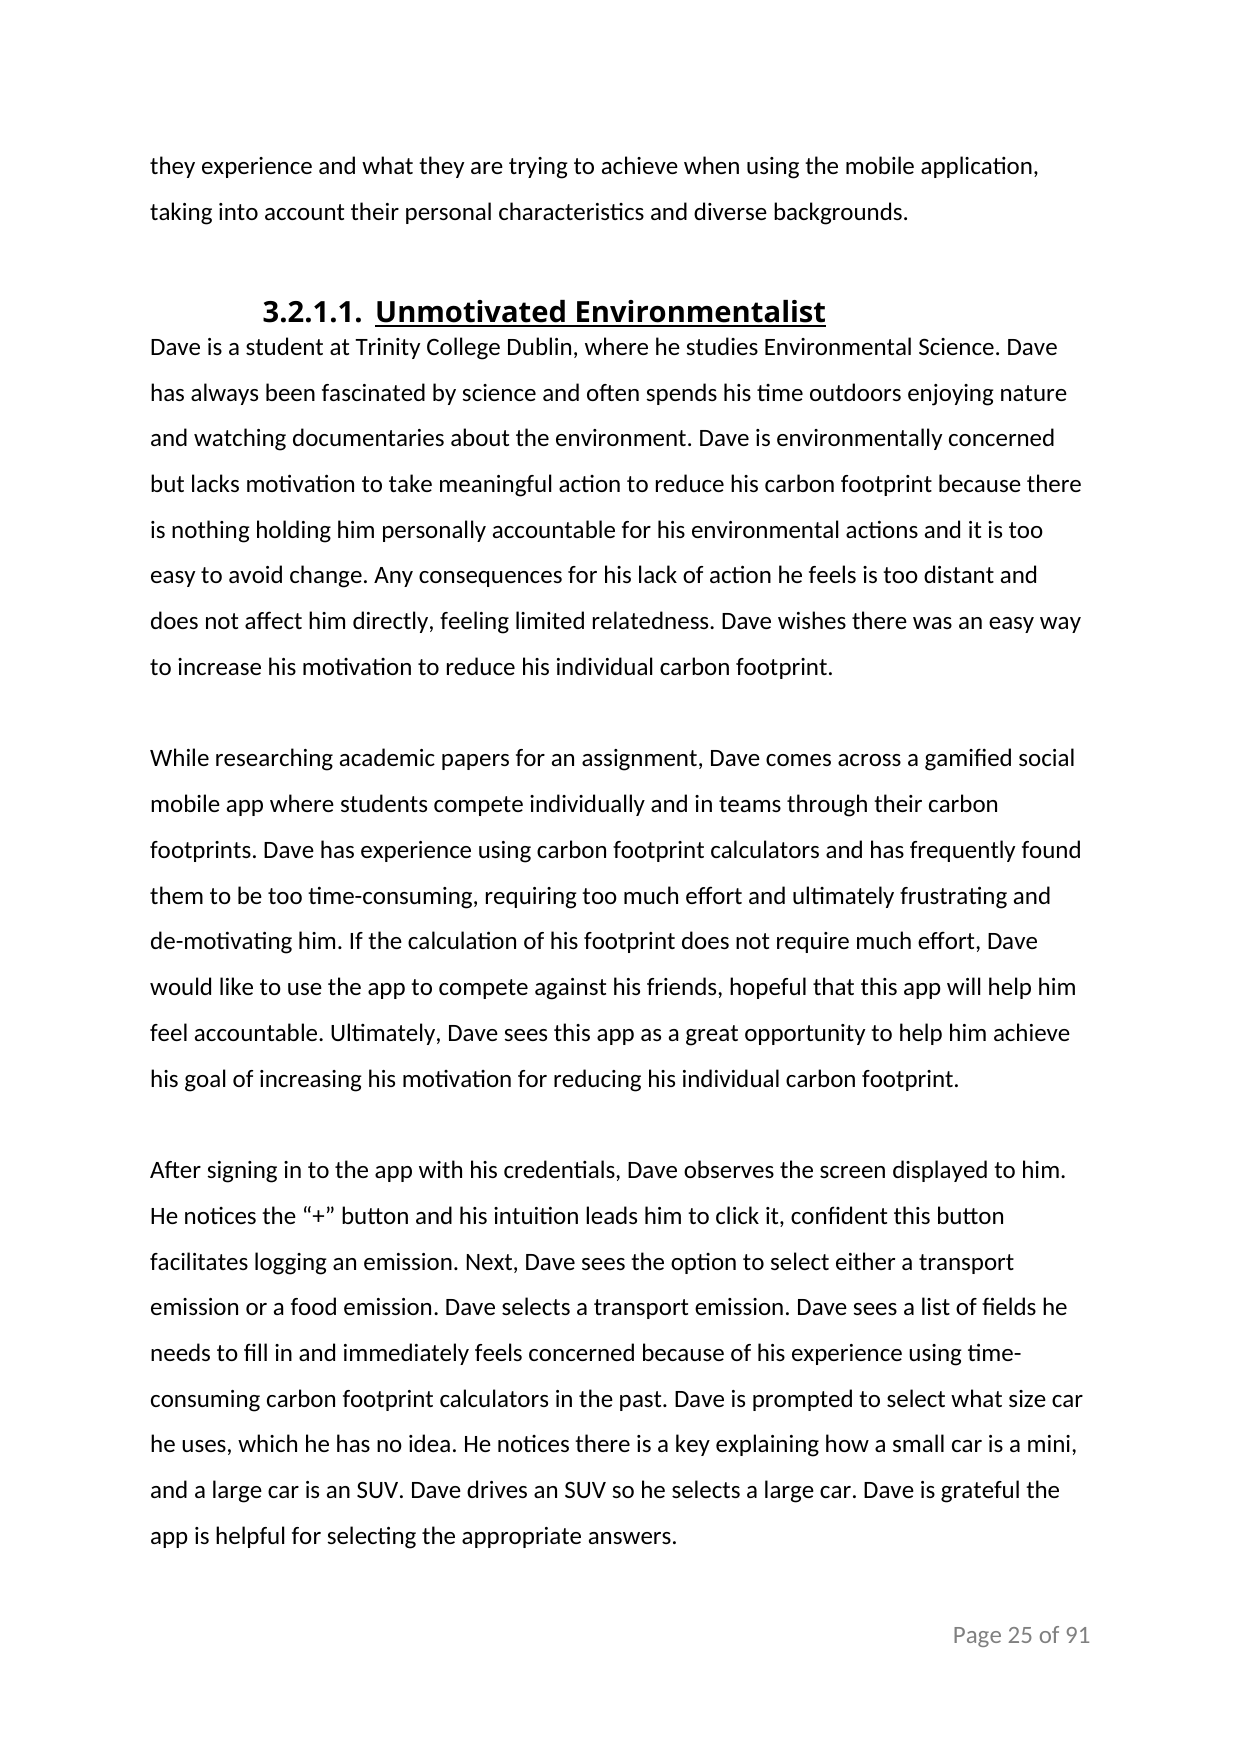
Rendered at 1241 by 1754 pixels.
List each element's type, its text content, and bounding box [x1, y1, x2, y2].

text While researching academic papers for an assignment, Dave comes across a gamified social mobile app where students compete individually and in teams through their carbon footprints. Dave has experience using carbon footprint calculators and has frequently found them to be too time-consuming, requiring too much effort and ultimately frustrating and de-motivating him. If the calculation of his footprint does not require much effort, Dave would like to use the app to compete against his friends, hopeful that this app will help him feel accountable. Ultimately, Dave sees this app as a great opportunity to help him achieve his goal of increasing his motivation for reducing his individual carbon footprint. [150, 743, 1090, 1093]
text After signing in to the app with his credentials, Dave observes the screen displayed to him. He notices the “+” button and his intuition leads him to click it, confident this button facilitates logging an emission. Next, Dave sees the option to select either a transport emission or a food emission. Dave selects a transport emission. Dave sees a list of fields he needs to fill in and immediately feels concerned because of his experience using time-consuming carbon footprint calculators in the past. Dave is prompted to select what size car he uses, which he has no idea. He notices there is a key explaining how a small car is a mini, and a large car is an SUV. Dave drives an SUV so he selects a large car. Dave is grateful the app is helpful for selecting the appropriate answers. [150, 1154, 1090, 1551]
subtitle Unmotivated Environmentalist [262, 291, 1090, 331]
text Dave is a student at Trinity College Dublin, where he studies Environmental Science. Dave has always been fascinated by science and often spends his time outdoors enjoying nature and watching documentaries about the environment. Dave is environmentally concerned but lacks motivation to take meaningful action to reduce his carbon footprint because there is nothing holding him personally accountable for his environmental actions and it is too easy to avoid change. Any consequences for his lack of action he feels is too distant and does not affect him directly, feeling limited relatedness. Dave wishes there was an easy way to increase his motivation to reduce his individual carbon footprint. [150, 331, 1090, 682]
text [150, 150, 1090, 226]
